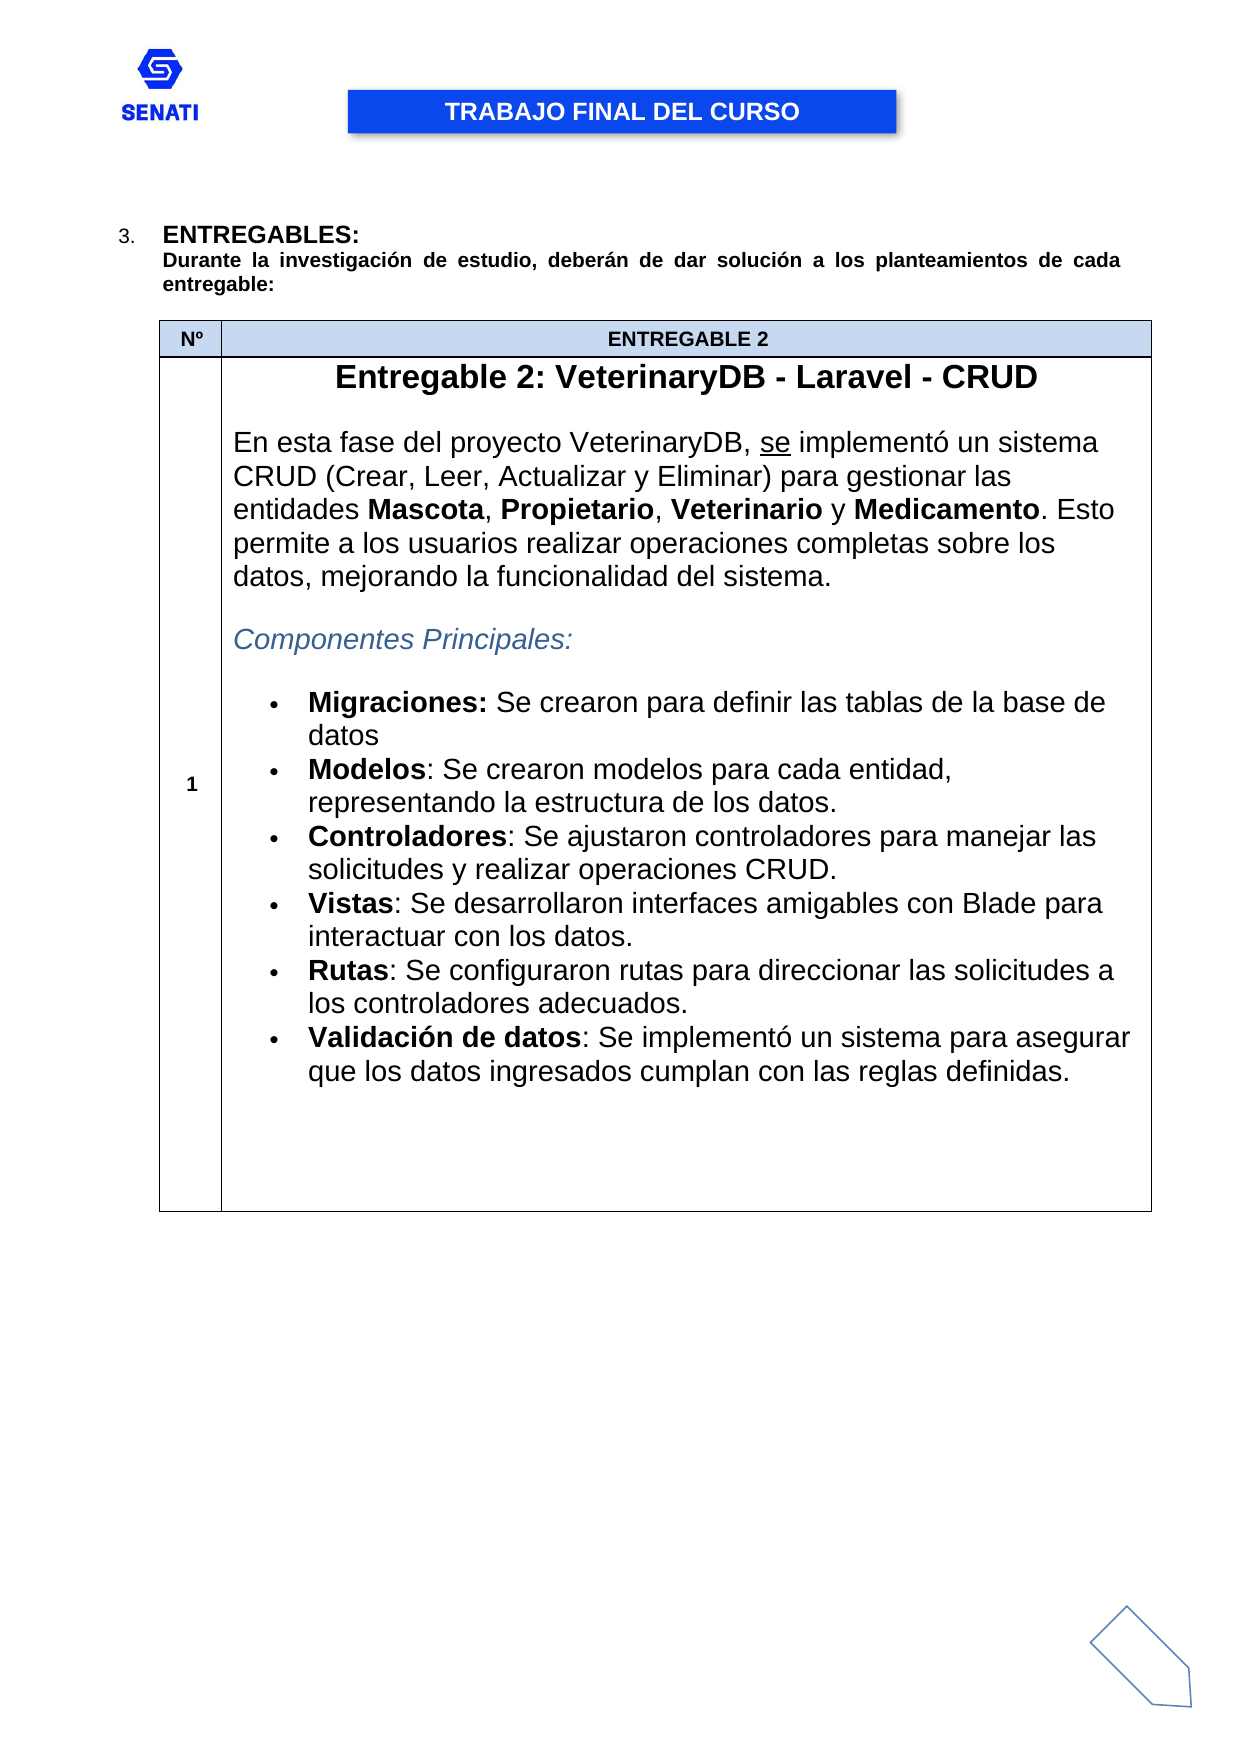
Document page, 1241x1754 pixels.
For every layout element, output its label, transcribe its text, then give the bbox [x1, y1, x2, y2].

list ENTREGABLES: [118, 219, 1122, 248]
picture [118, 46, 201, 124]
table_cell Entregable 2: VeterinaryDB - Laravel - CRUD En esta fase del proyecto VeterinaryDB, se implementó un sistema CRUD (Crear, Leer, Actualizar y Eliminar) para gestionar las entidades Mascota, Propietario, Veterinario y Medicamento. Esto permite a los usuarios realizar operaciones completas sobre los datos, mejorando la funcionalidad del sistema. Componentes Principales: Migraciones: Se crearon para definir las tablas de la base de datos Modelos: Se crearon modelos para cada entidad, representando la estructura de los datos. Controladores: Se ajustaron controladores para manejar las solicitudes y realizar operaciones CRUD. Vistas: Se desarrollaron interfaces amigables con Blade para interactuar con los datos. Rutas: Se configuraron rutas para direccionar las solicitudes a los controladores adecuados. Validación de datos: Se implementó un sistema para asegurar que los datos ingresados cumplan con las reglas definidas. [222, 358, 1151, 1211]
text Durante la investigación de estudio, deberán de dar solución a los planteamientos de cada entregable: [162, 248, 1122, 296]
table_header Nº [160, 321, 221, 356]
table_header ENTREGABLE 2 [222, 321, 1151, 356]
table_cell 1 [160, 358, 221, 1211]
